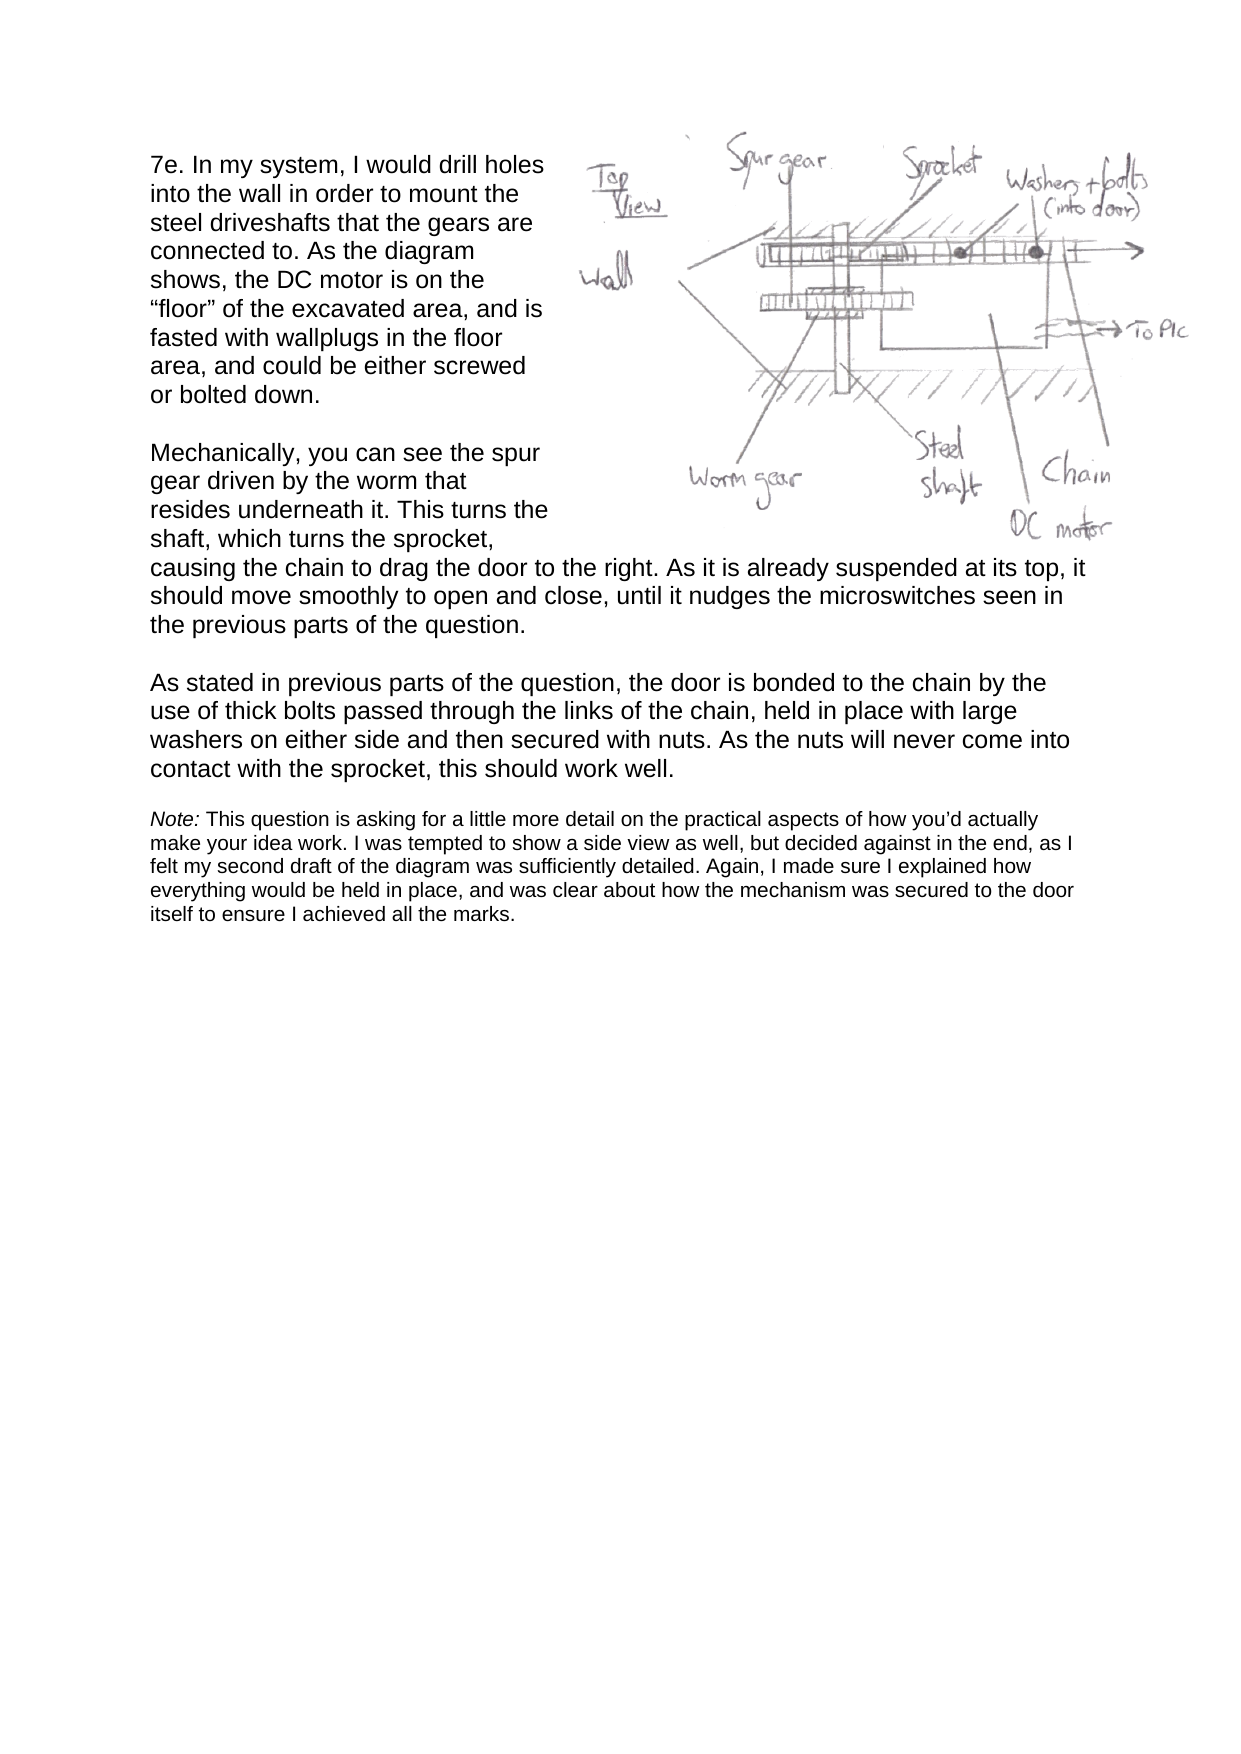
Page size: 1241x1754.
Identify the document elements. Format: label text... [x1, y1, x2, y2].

text 7e. In my system, I would drill holes into the wall in order to mount the steel driveshafts that the gears are connected to. As the diagram shows, the DC motor is on the “floor” of the excavated area, and is fasted with wallplugs in the floor area, and could be either screwed or bolted down. [150, 150, 571, 409]
text Note: This question is asking for a little more detail on the practical aspects of how you’d actually make your idea work. I was tempted to show a side view as well, but decided against in the end, as I felt my second draft of the diagram was sufficiently detailed. Again, I made sure I explained how everything would be held in place, and was clear about how the mechanism was secured to the door itself to ensure I achieved all the marks. [150, 806, 1090, 926]
text Mechanically, you can see the spur gear driven by the worm that resides underneath it. This turns the shaft, which turns the sprocket, causing the chain to drag the door to the right. As it is already suspended at its top, it should move smoothly to open and close, until it nudges the microswitches seen in the previous parts of the question. [150, 437, 1090, 639]
text As stated in previous parts of the question, the door is bonded to the chain by the use of thick bolts passed through the links of the chain, held in place with large washers on either side and then secured with nuts. As the nuts will never come into contact with the sprocket, this should work well. [150, 667, 1090, 782]
picture [571, 127, 1196, 550]
